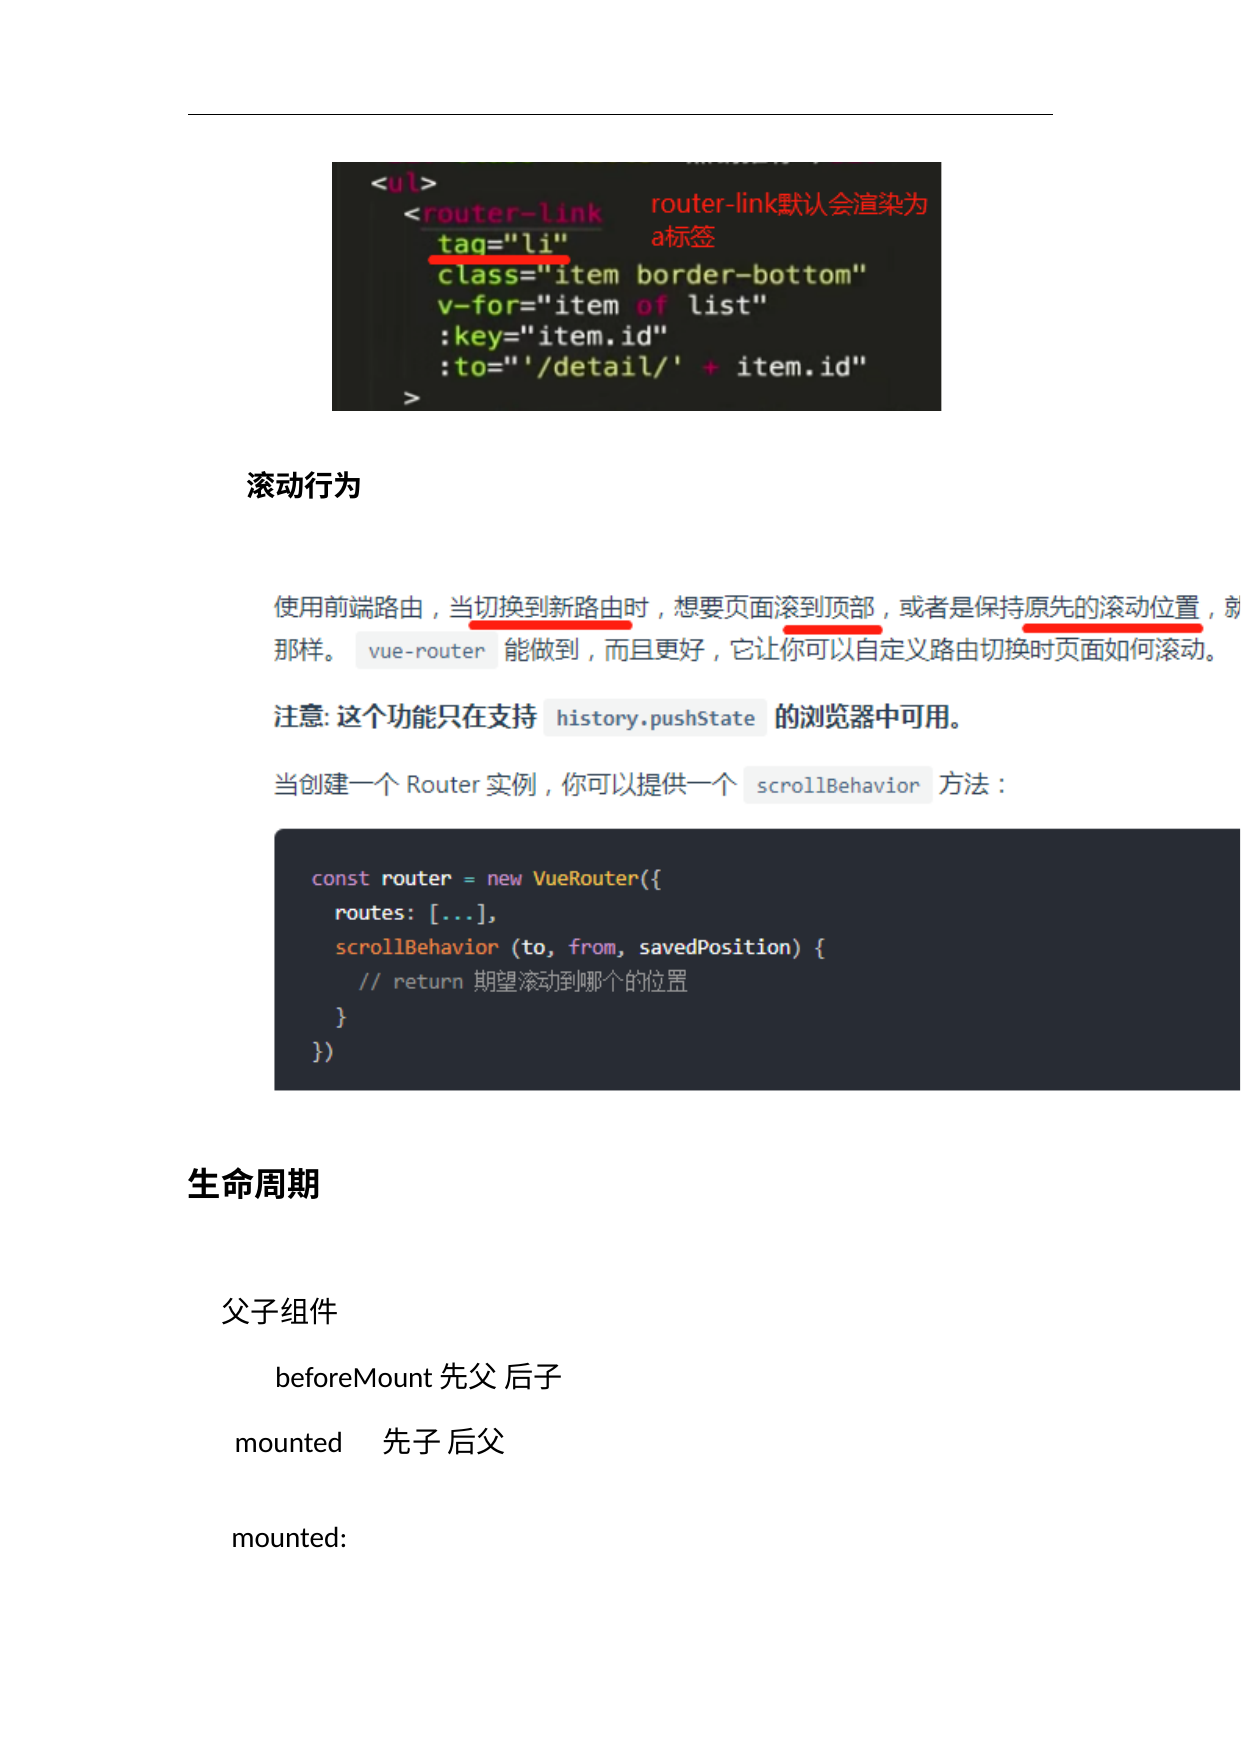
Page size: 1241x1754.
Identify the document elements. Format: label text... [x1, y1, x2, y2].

subtitle 滚动行为 [187, 451, 1053, 516]
text mounted: [187, 1504, 1053, 1569]
text mounted 先子 后父 [187, 1407, 1053, 1472]
text beforeMount 先父 后子 [187, 1342, 1053, 1407]
picture [245, 570, 1241, 1097]
subtitle 生命周期 [187, 1149, 1053, 1214]
picture [332, 162, 942, 411]
text 父子组件 [187, 1277, 1053, 1342]
